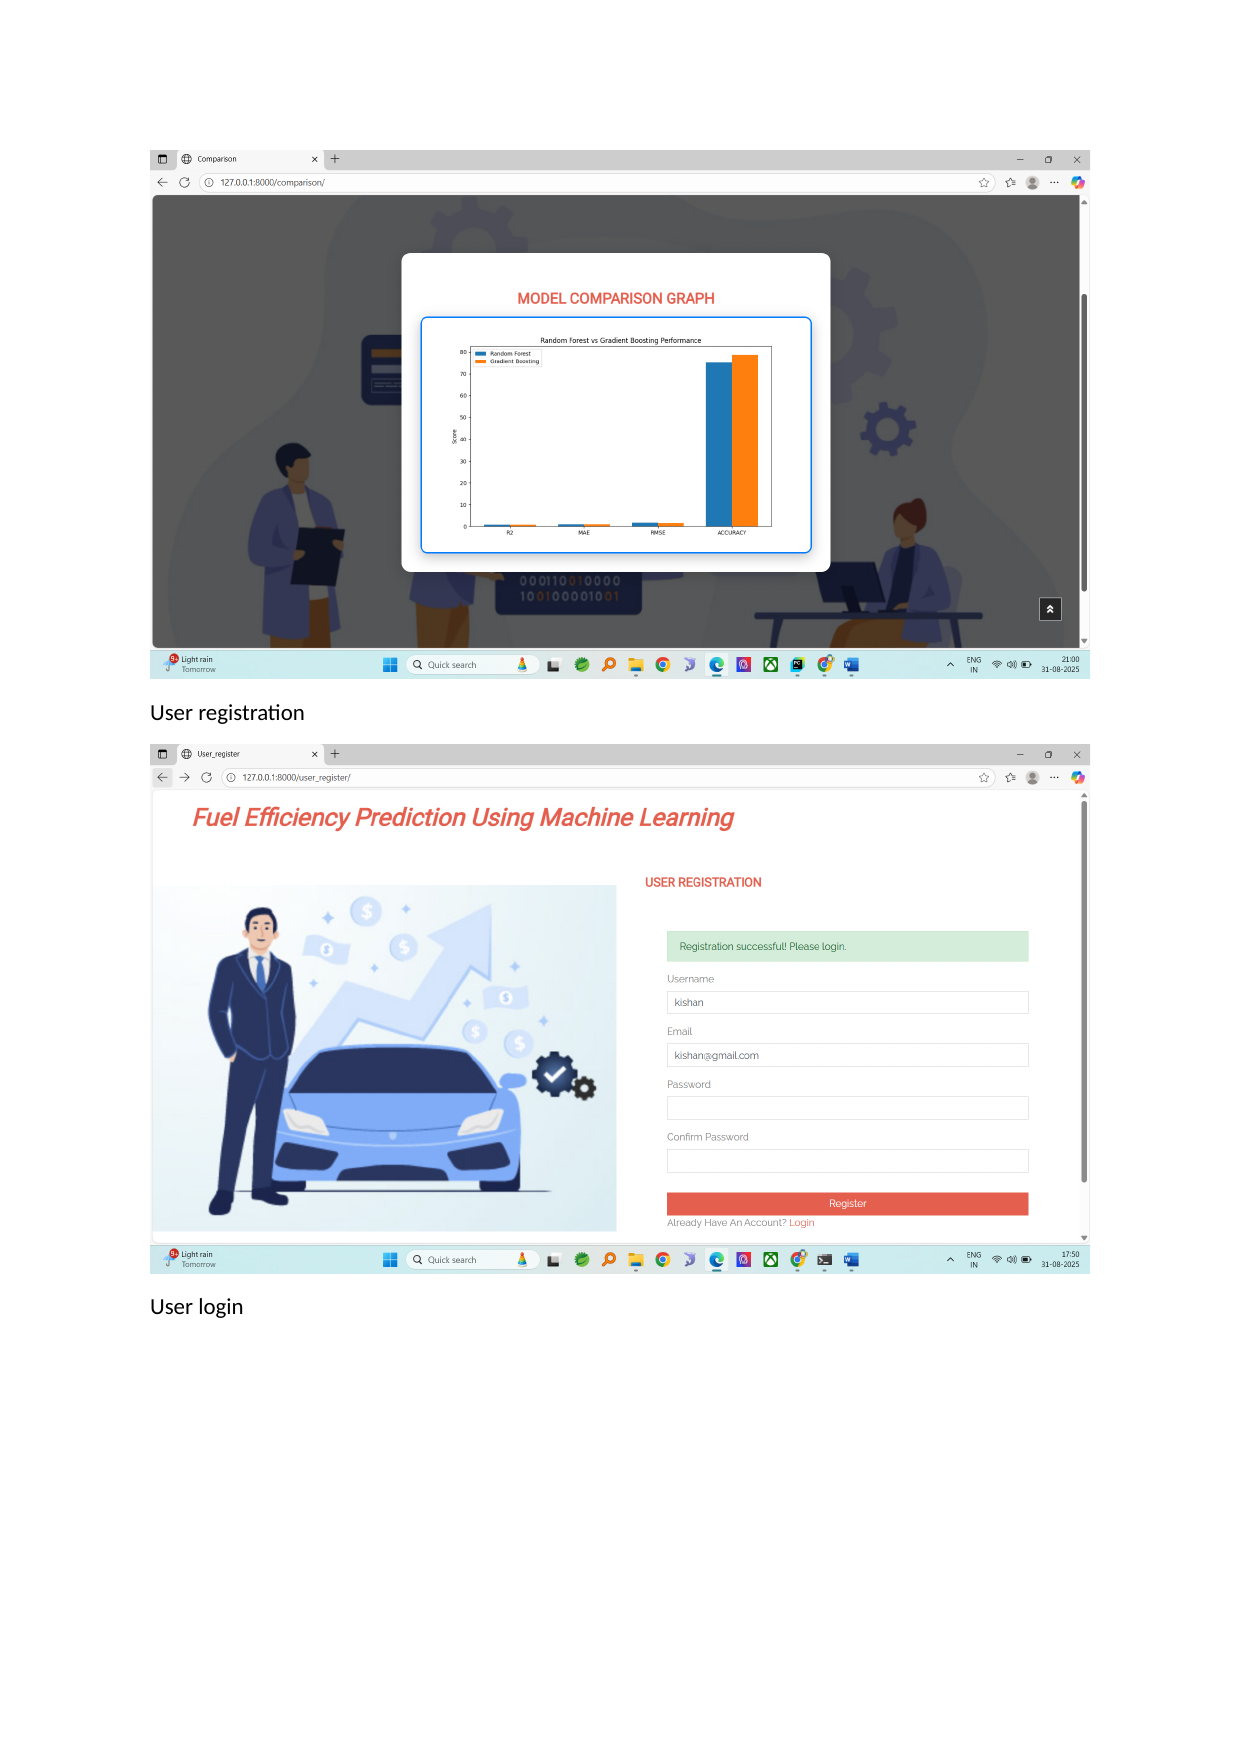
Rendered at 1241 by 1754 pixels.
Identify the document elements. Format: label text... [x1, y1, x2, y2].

picture [150, 150, 1091, 679]
text User login [150, 1292, 1090, 1320]
text User registration [150, 698, 1090, 726]
picture [150, 744, 1091, 1274]
